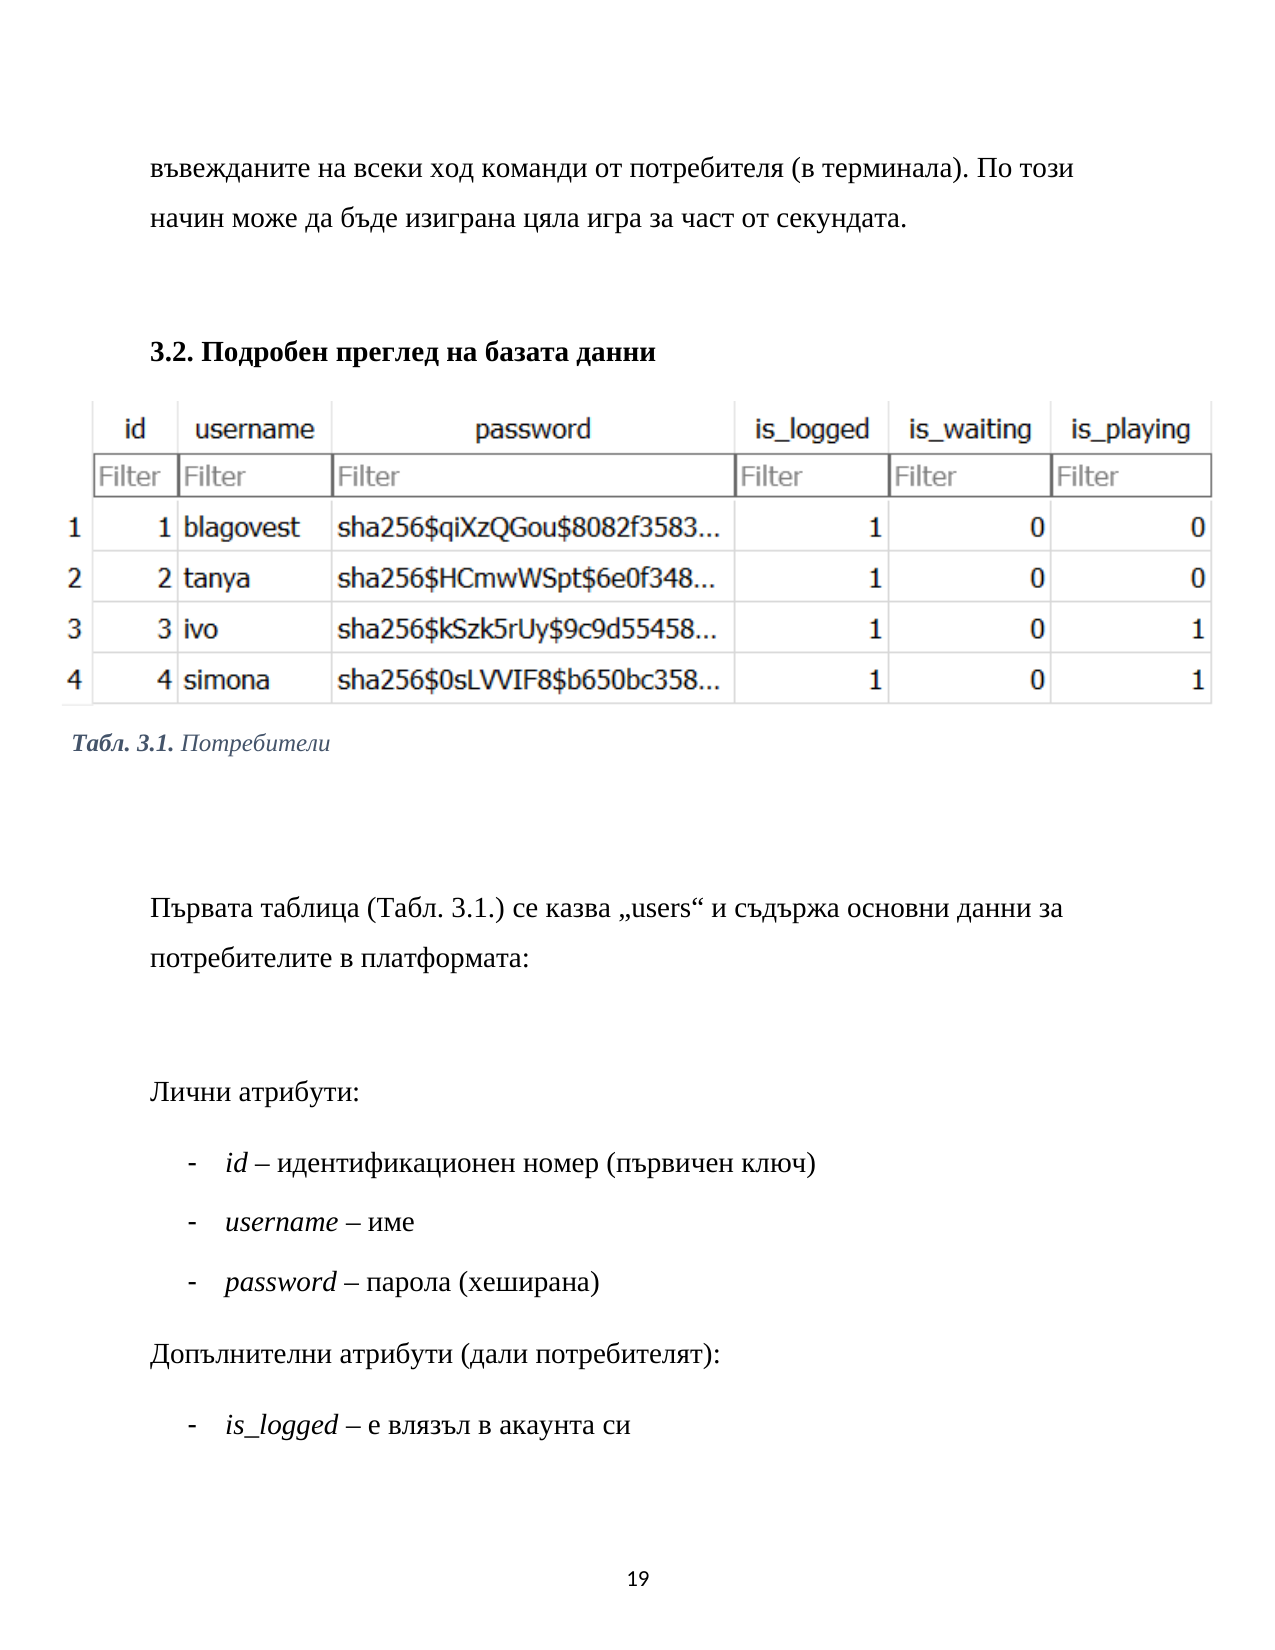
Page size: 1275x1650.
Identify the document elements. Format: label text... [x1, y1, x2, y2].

list id – идентификационен номер (първичен ключ) [187, 1141, 1125, 1181]
list username – име [187, 1200, 1125, 1240]
text 3.2. Подробен преглед на базата данни [150, 334, 1125, 368]
list password – парола (хеширана) [187, 1260, 1125, 1299]
list is_logged – е влязъл в акаунта си [187, 1403, 1125, 1443]
text Първата таблица (Табл. 3.1.) се казва „users“ и съдържа основни данни за потребителите в платформата: [150, 890, 1125, 973]
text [150, 150, 1125, 234]
text Допълнителни атрибути (дали потребителят): [150, 1336, 1125, 1369]
picture [61, 401, 1214, 706]
text Лични атрибути: [150, 1074, 1125, 1107]
